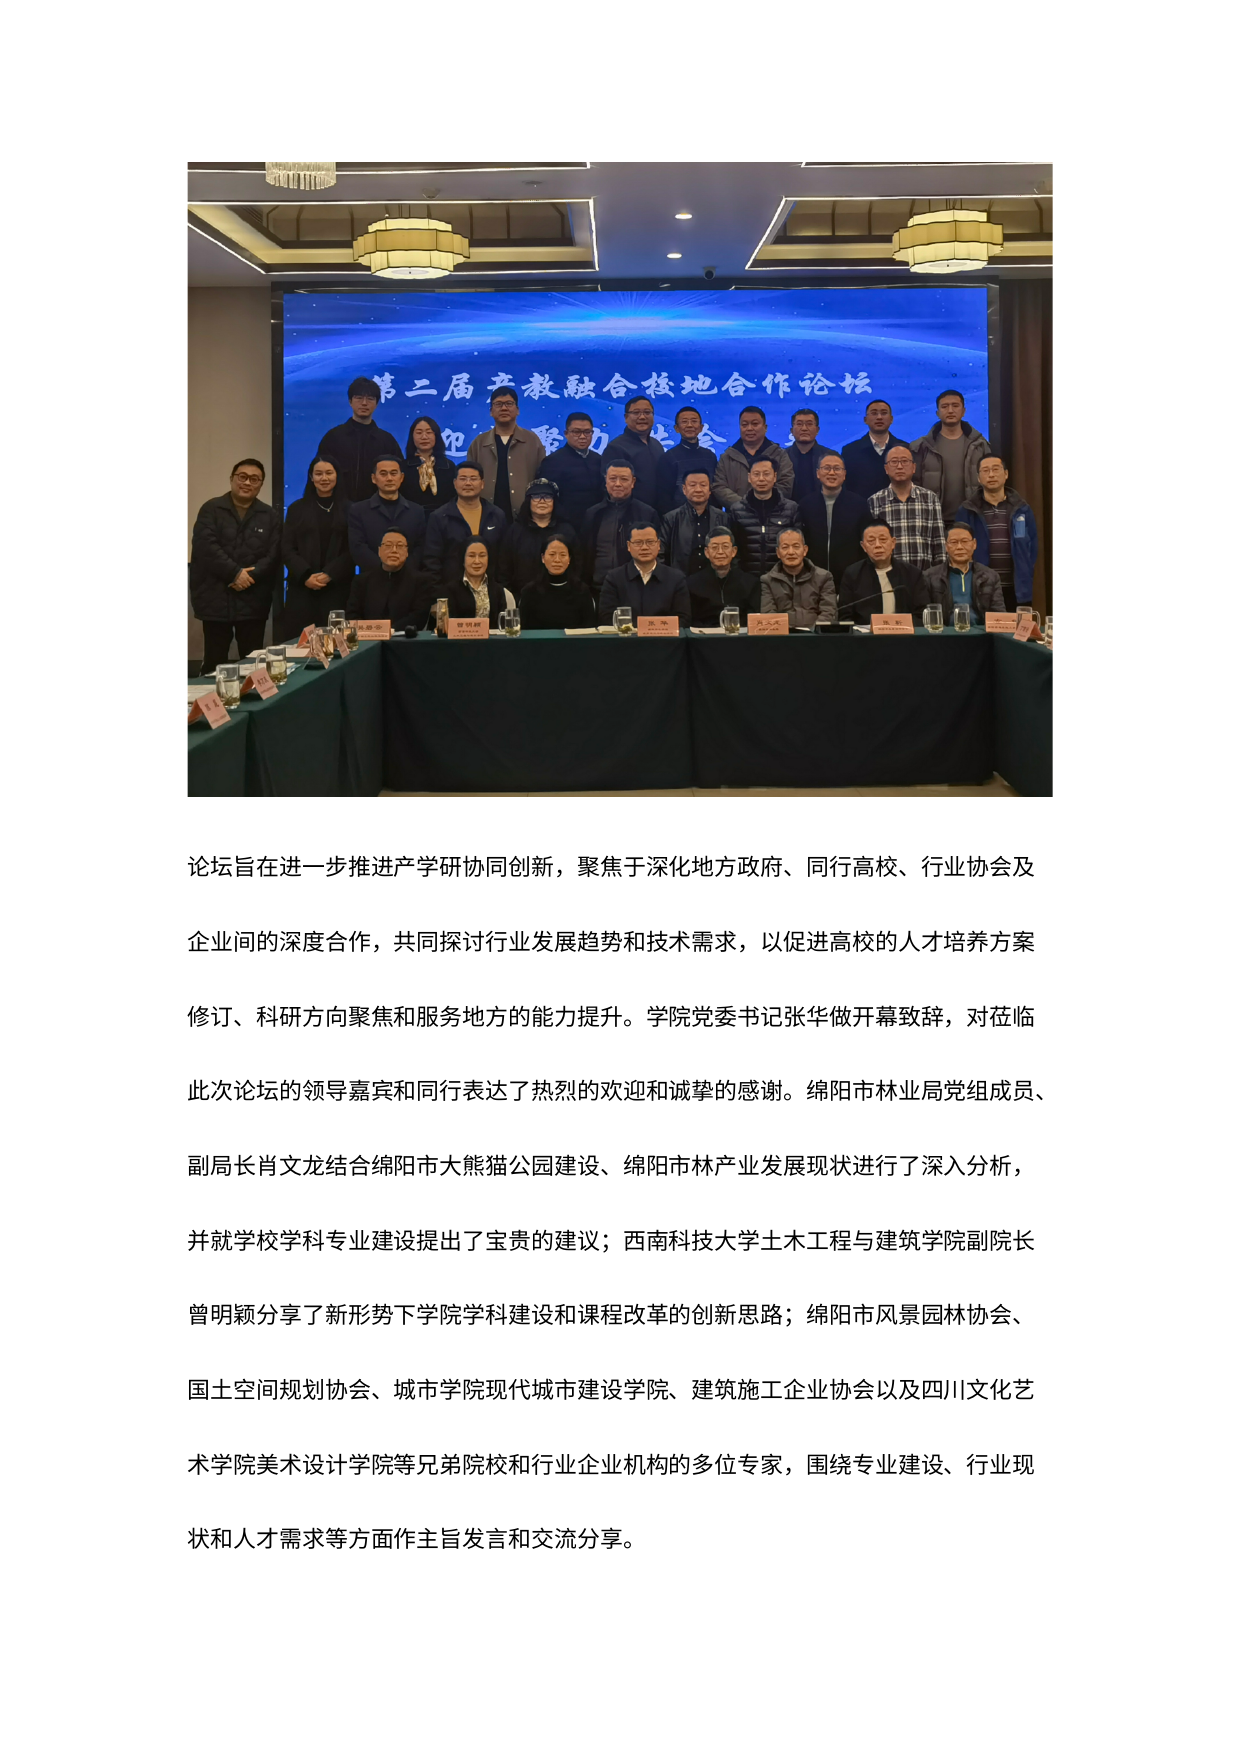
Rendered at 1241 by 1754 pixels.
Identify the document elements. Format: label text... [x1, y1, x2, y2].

picture [187, 162, 1053, 797]
text 论坛旨在进一步推进产学研协同创新，聚焦于深化地方政府、同行高校、行业协会及企业间的深度合作，共同探讨行业发展趋势和技术需求，以促进高校的人才培养方案修订、科研方向聚焦和服务地方的能力提升。学院党委书记张华做开幕致辞，对莅临此次论坛的领导嘉宾和同行表达了热烈的欢迎和诚挚的感谢。绵阳市林业局党组成员、副局长肖文龙结合绵阳市大熊猫公园建设、绵阳市林产业发展现状进行了深入分析，并就学校学科专业建设提出了宝贵的建议；西南科技大学土木工程与建筑学院副院长曾明颖分享了新形势下学院学科建设和课程改革的创新思路；绵阳市风景园林协会、国土空间规划协会、城市学院现代城市建设学院、建筑施工企业协会以及四川文化艺术学院美术设计学院等兄弟院校和行业企业机构的多位专家，围绕专业建设、行业现状和人才需求等方面作主旨发言和交流分享。 [187, 833, 1053, 1571]
